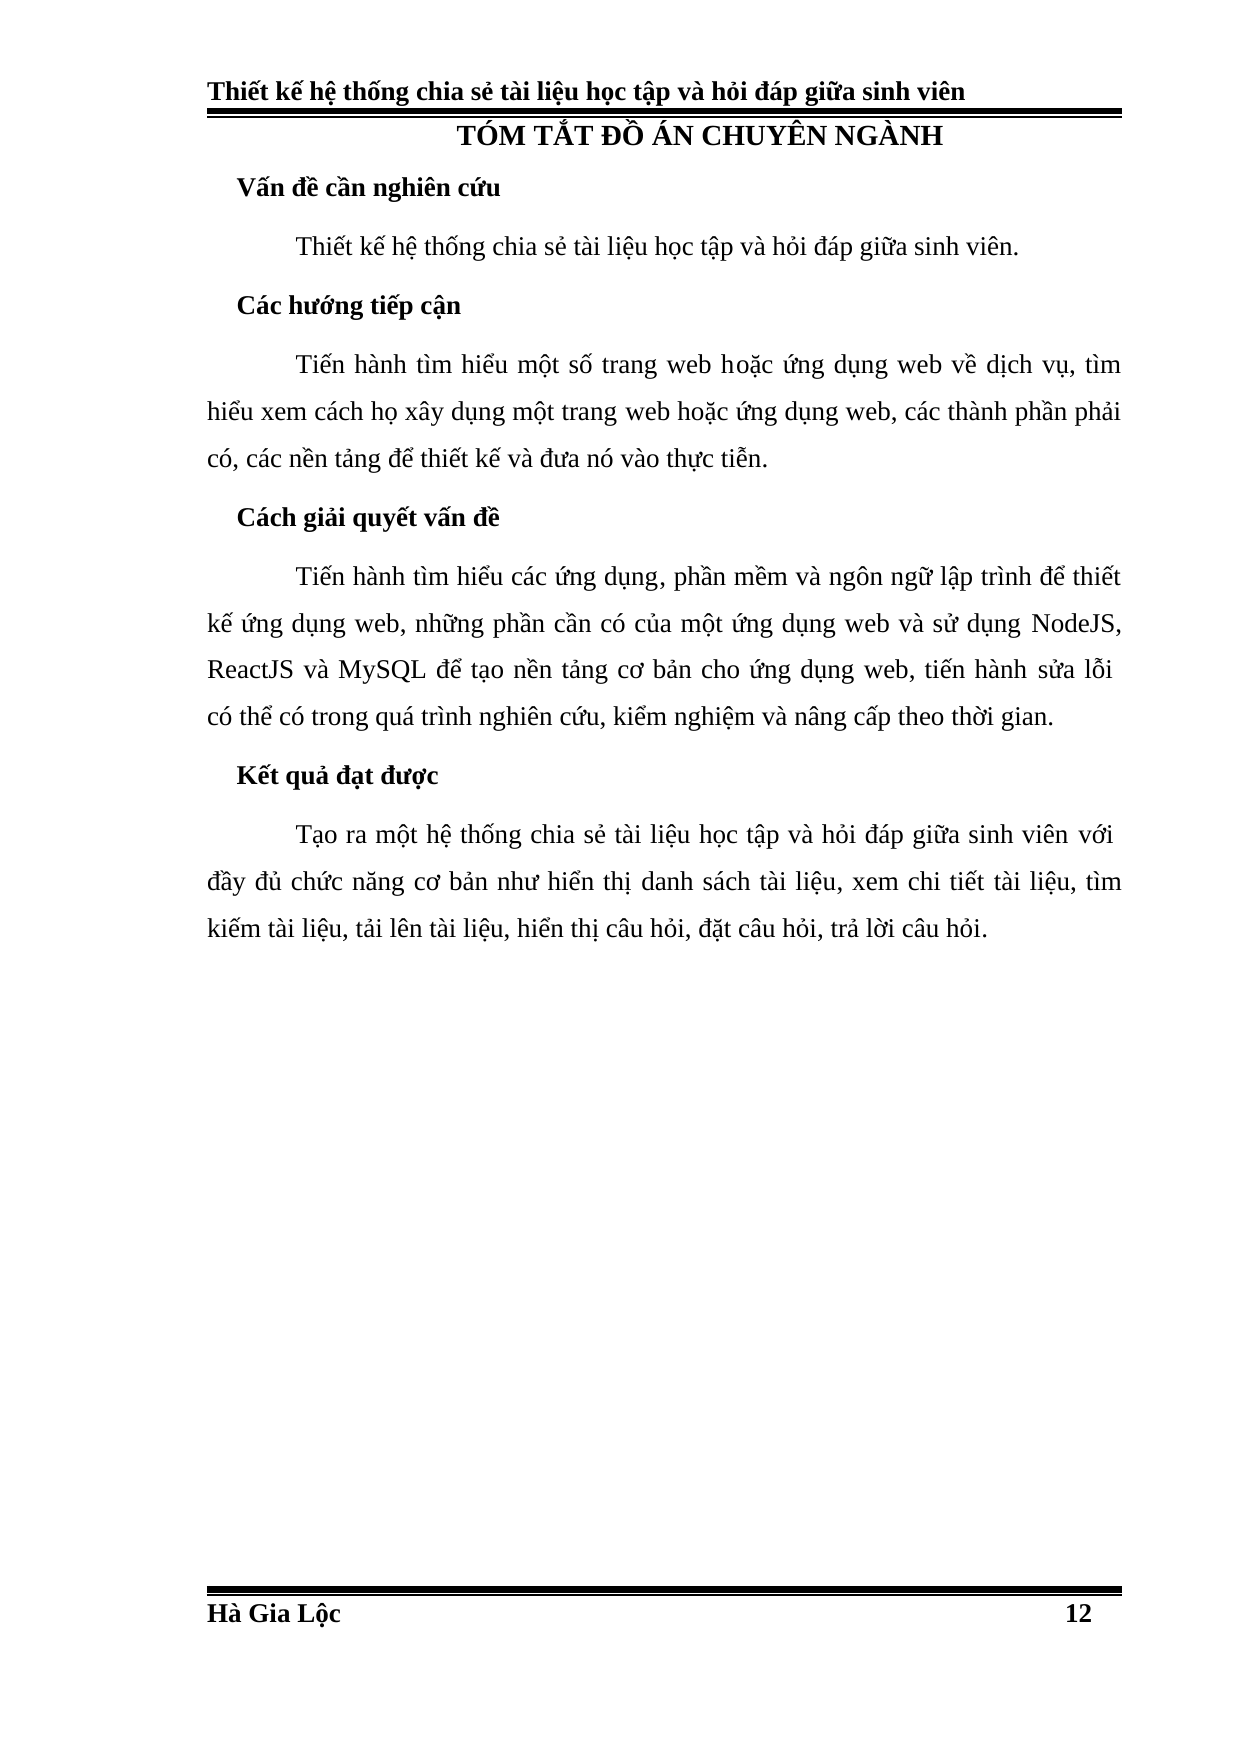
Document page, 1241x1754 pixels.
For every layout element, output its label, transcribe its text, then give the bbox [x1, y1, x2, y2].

text Kết quả đạt được [207, 759, 1122, 790]
text Cách giải quyết vấn đề [207, 501, 1122, 532]
text Thiết kế hệ thống chia sẻ tài liệu học tập và hỏi đáp giữa sinh viên. [207, 230, 1122, 261]
text Các hướng tiếp cận [207, 289, 1122, 320]
text TÓM TẮT ĐỒ ÁN CHUYÊN NGÀNH [207, 118, 1122, 152]
text Tiến hành tìm hiểu các ứng dụng, phần mềm và ngôn ngữ lập trình để thiết kế ứng dụng web, những phần cần có của một ứng dụng web và sử dụng NodeJS, ReactJS và MySQL để tạo nền tảng cơ bản cho ứng dụng web, tiến hành sửa lỗi có thể có trong quá trình nghiên cứu, kiểm nghiệm và nâng cấp theo thời gian. [207, 560, 1122, 731]
text Vấn đề cần nghiên cứu [207, 171, 1122, 202]
text Tiến hành tìm hiểu một số trang web hoặc ứng dụng web về dịch vụ, tìm hiểu xem cách họ xây dụng một trang web hoặc ứng dụng web, các thành phần phải có, các nền tảng để thiết kế và đưa nó vào thực tiễn. [207, 348, 1122, 473]
text Tạo ra một hệ thống chia sẻ tài liệu học tập và hỏi đáp giữa sinh viên với đầy đủ chức năng cơ bản như hiển thị danh sách tài liệu, xem chi tiết tài liệu, tìm kiếm tài liệu, tải lên tài liệu, hiển thị câu hỏi, đặt câu hỏi, trả lời câu hỏi. [207, 818, 1122, 943]
